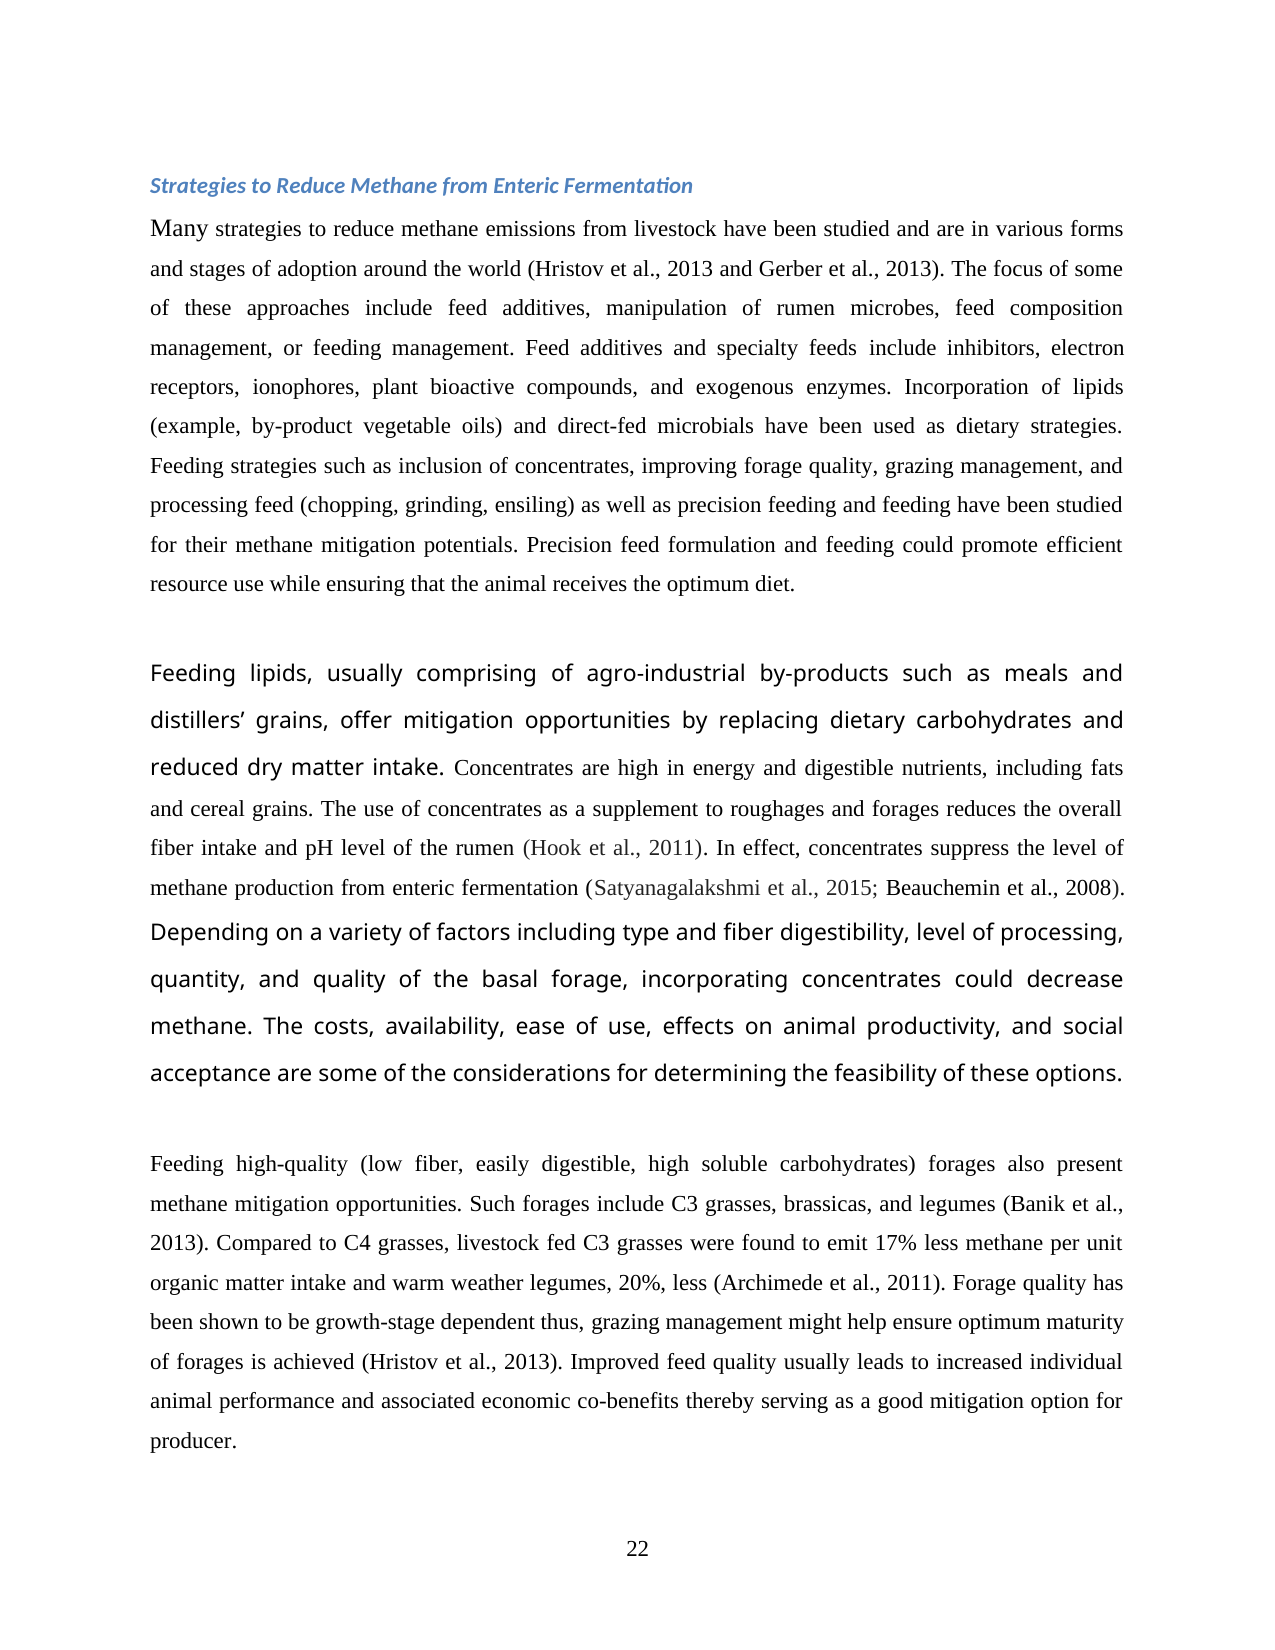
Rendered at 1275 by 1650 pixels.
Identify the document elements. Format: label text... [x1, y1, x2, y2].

text Many strategies to reduce methane emissions from livestock have been studied and are in various forms and stages of adoption around the world (Hristov et al., 2013 and Gerber et al., 2013). The focus of some of these approaches include feed additives, manipulation of rumen microbes, feed composition management, or feeding management. Feed additives and specialty feeds include inhibitors, electron receptors, ionophores, plant bioactive compounds, and exogenous enzymes. Incorporation of lipids (example, by-product vegetable oils) and direct-fed microbials have been used as dietary strategies. Feeding strategies such as inclusion of concentrates, improving forage quality, grazing management, and processing feed (chopping, grinding, ensiling) as well as precision feeding and feeding have been studied for their methane mitigation potentials. Precision feed formulation and feeding could promote efficient resource use while ensuring that the animal receives the optimum diet. [150, 213, 1125, 597]
subtitle Strategies to Reduce Methane from Enteric Fermentation [150, 171, 1125, 199]
text Feeding lipids, usually comprising of agro-industrial by-products such as meals and distillers’ grains, offer mitigation opportunities by replacing dietary carbohydrates and reduced dry matter intake. Concentrates are high in energy and digestible nutrients, including fats and cereal grains. The use of concentrates as a supplement to roughages and forages reduces the overall fiber intake and pH level of the rumen (Hook et al., 2011). In effect, concentrates suppress the level of methane production from enteric fermentation (Satyanagalakshmi et al., 2015; Beauchemin et al., 2008). Depending on a variety of factors including type and fiber digestibility, level of processing, quantity, and quality of the basal forage, incorporating concentrates could decrease methane. The costs, availability, ease of use, effects on animal productivity, and social acceptance are some of the considerations for determining the feasibility of these options. [150, 657, 1125, 1088]
text Feeding high-quality (low fiber, easily digestible, high soluble carbohydrates) forages also present methane mitigation opportunities. Such forages include C3 grasses, brassicas, and legumes (Banik et al., 2013). Compared to C4 grasses, livestock fed C3 grasses were found to emit 17% less methane per unit organic matter intake and warm weather legumes, 20%, less (Archimede et al., 2011). Forage quality has been shown to be growth-stage dependent thus, grazing management might help ensure optimum maturity of forages is achieved (Hristov et al., 2013). Improved feed quality usually leads to increased individual animal performance and associated economic co-benefits thereby serving as a good mitigation option for producer. [150, 1150, 1125, 1453]
